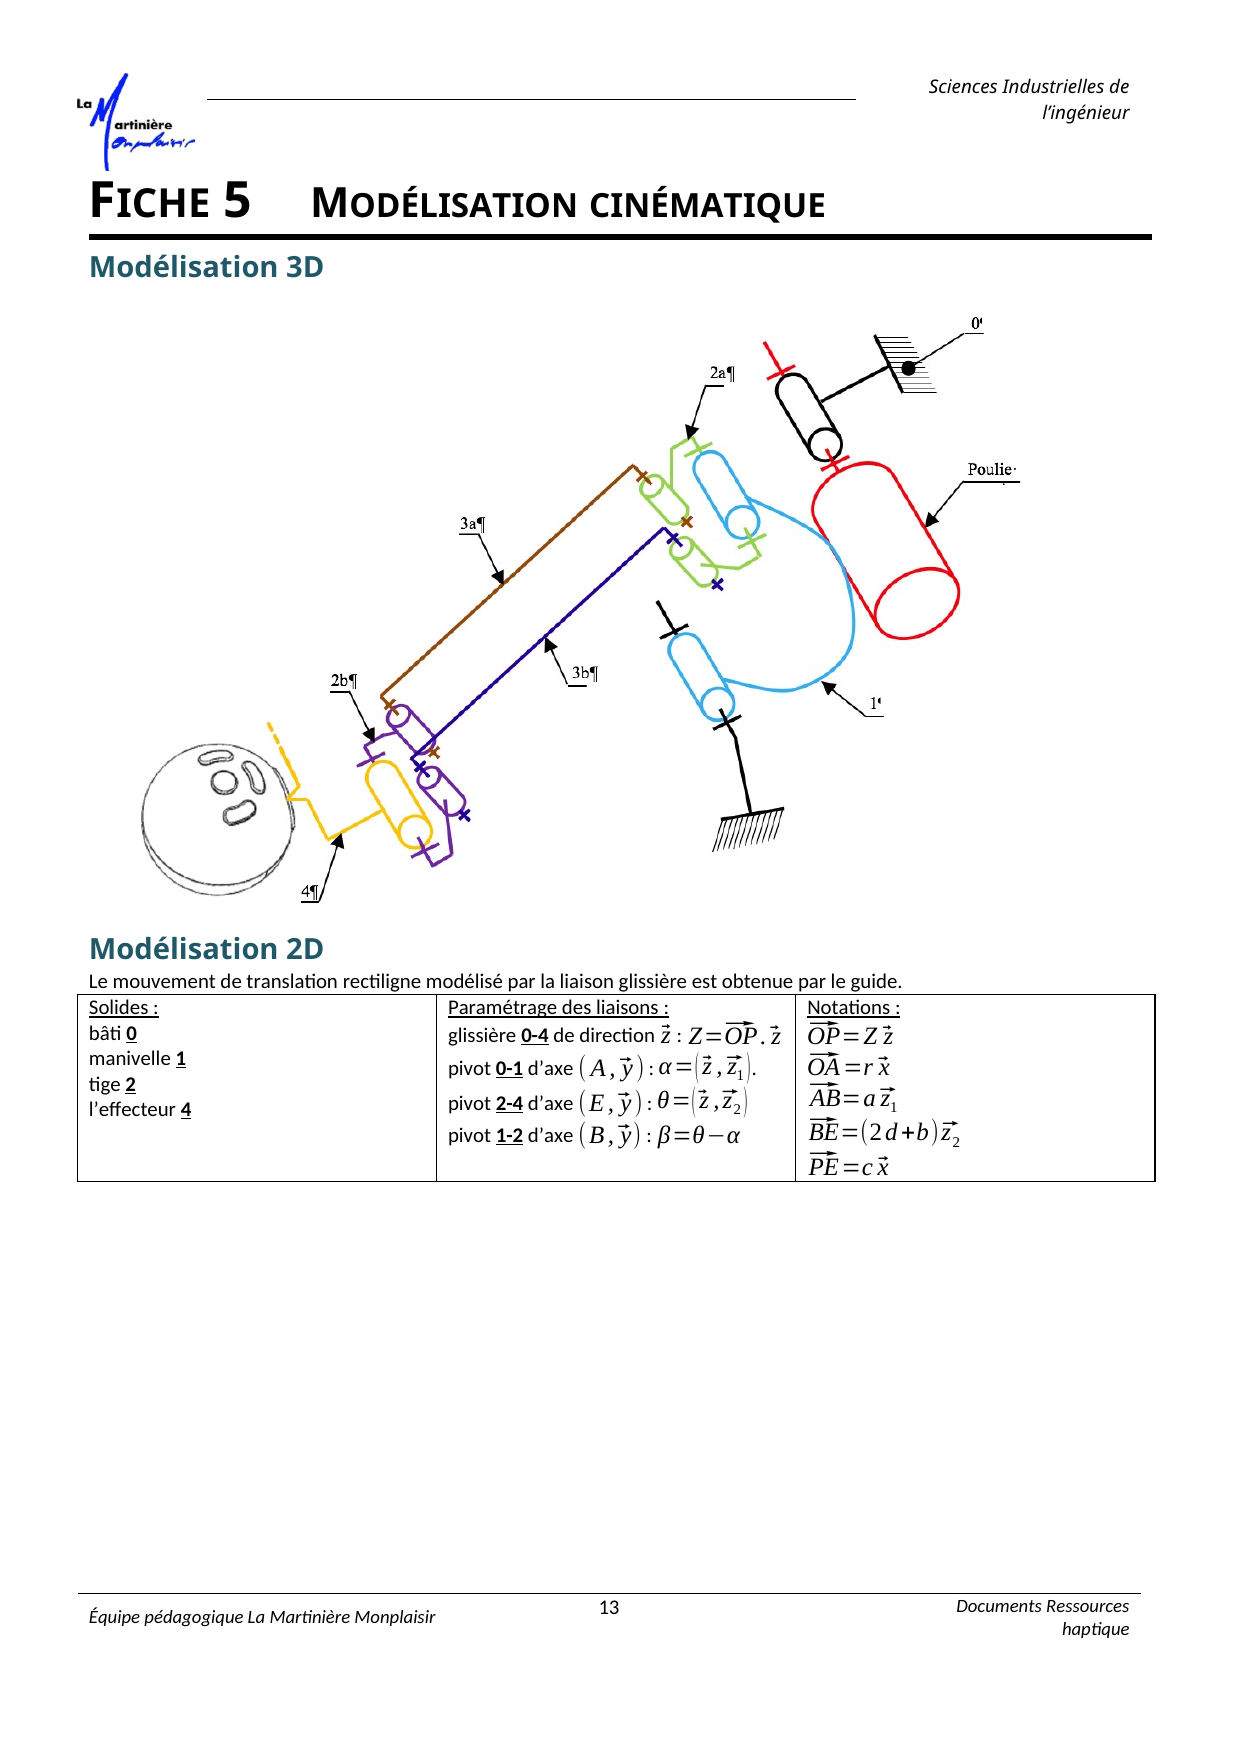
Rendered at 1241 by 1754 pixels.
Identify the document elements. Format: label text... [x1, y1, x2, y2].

table_header Paramétrage des liaisons : glissière 0-4 de direction : pivot 0-1 d’axe : . pivot 2-4 d’axe : pivot 1-2 d’axe : [437, 995, 795, 1181]
picture [77, 73, 195, 171]
table_header Solides : bâti 0 manivelle 1 tige 2 l’effecteur 4 [78, 995, 436, 1181]
subtitle Modélisation 2D [89, 928, 1152, 968]
table_header Notations : [796, 995, 1154, 1181]
subtitle Modélisation 3D [89, 246, 1152, 286]
subtitle Modélisation cinématique [89, 164, 1152, 234]
picture [88, 311, 1021, 922]
text Le mouvement de translation rectiligne modélisé par la liaison glissière est obtenue par le guide. [89, 968, 1152, 993]
